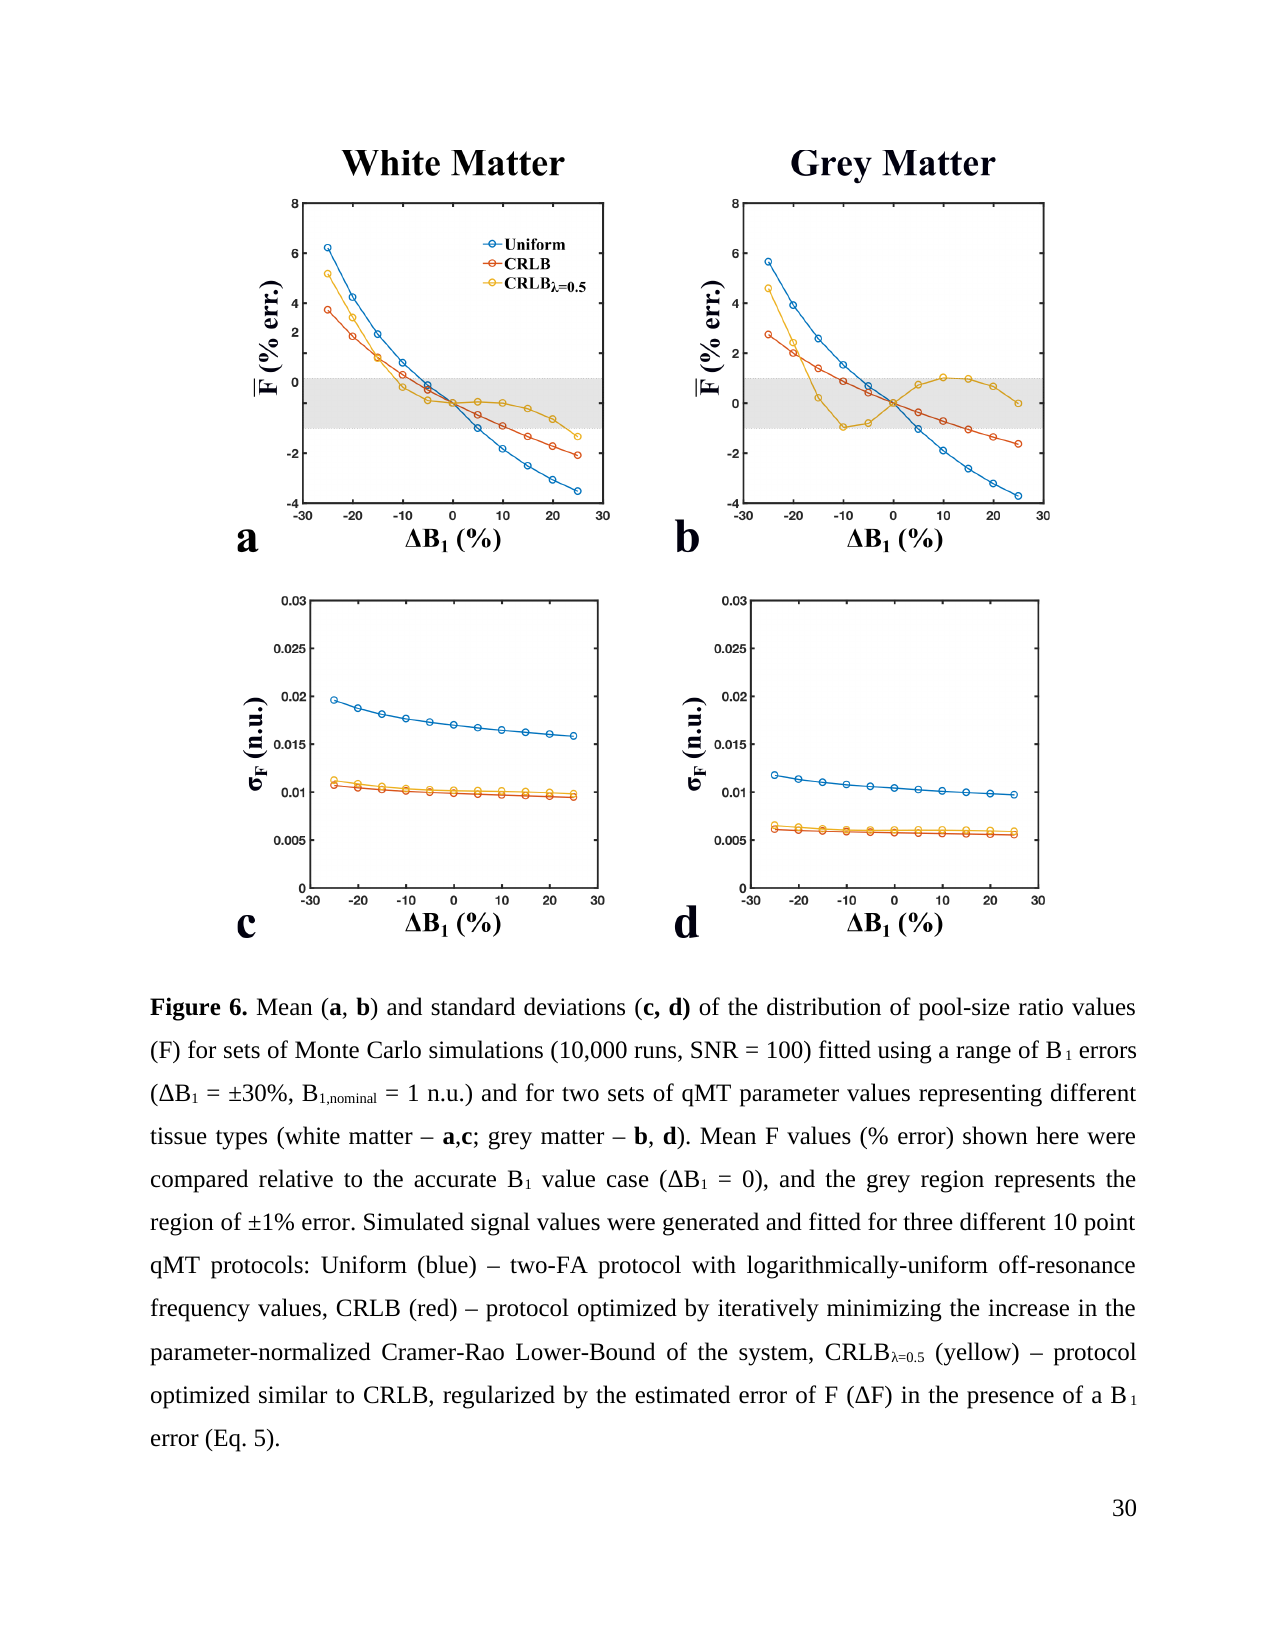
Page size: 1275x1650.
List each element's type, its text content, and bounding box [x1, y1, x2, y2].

picture [237, 150, 1050, 938]
text Figure 6. Mean (a, b) and standard deviations (c, d) of the distribution of pool-size ratio values (F) for sets of Monte Carlo simulations (10,000 runs, SNR = 100) fitted using a range of B1 errors (ΔB1 = ±30%, B1,nominal = 1 n.u.) and for two sets of qMT parameter values representing different tissue types (white matter – a,c; grey matter – b, d). Mean F values (% error) shown here were compared relative to the accurate B1 value case (ΔB1 = 0), and the grey region represents the region of ±1% error. Simulated signal values were generated and fitted for three different 10 point qMT protocols: Uniform (blue) – two-FA protocol with logarithmically-uniform off-resonance frequency values, CRLB (red) – protocol optimized by iteratively minimizing the increase in the parameter-normalized Cramer-Rao Lower-Bound of the system, CRLBλ=0.5 (yellow) – protocol optimized similar to CRLB, regularized by the estimated error of F (ΔF) in the presence of a B1 error (Eq. 5). [150, 992, 1137, 1452]
